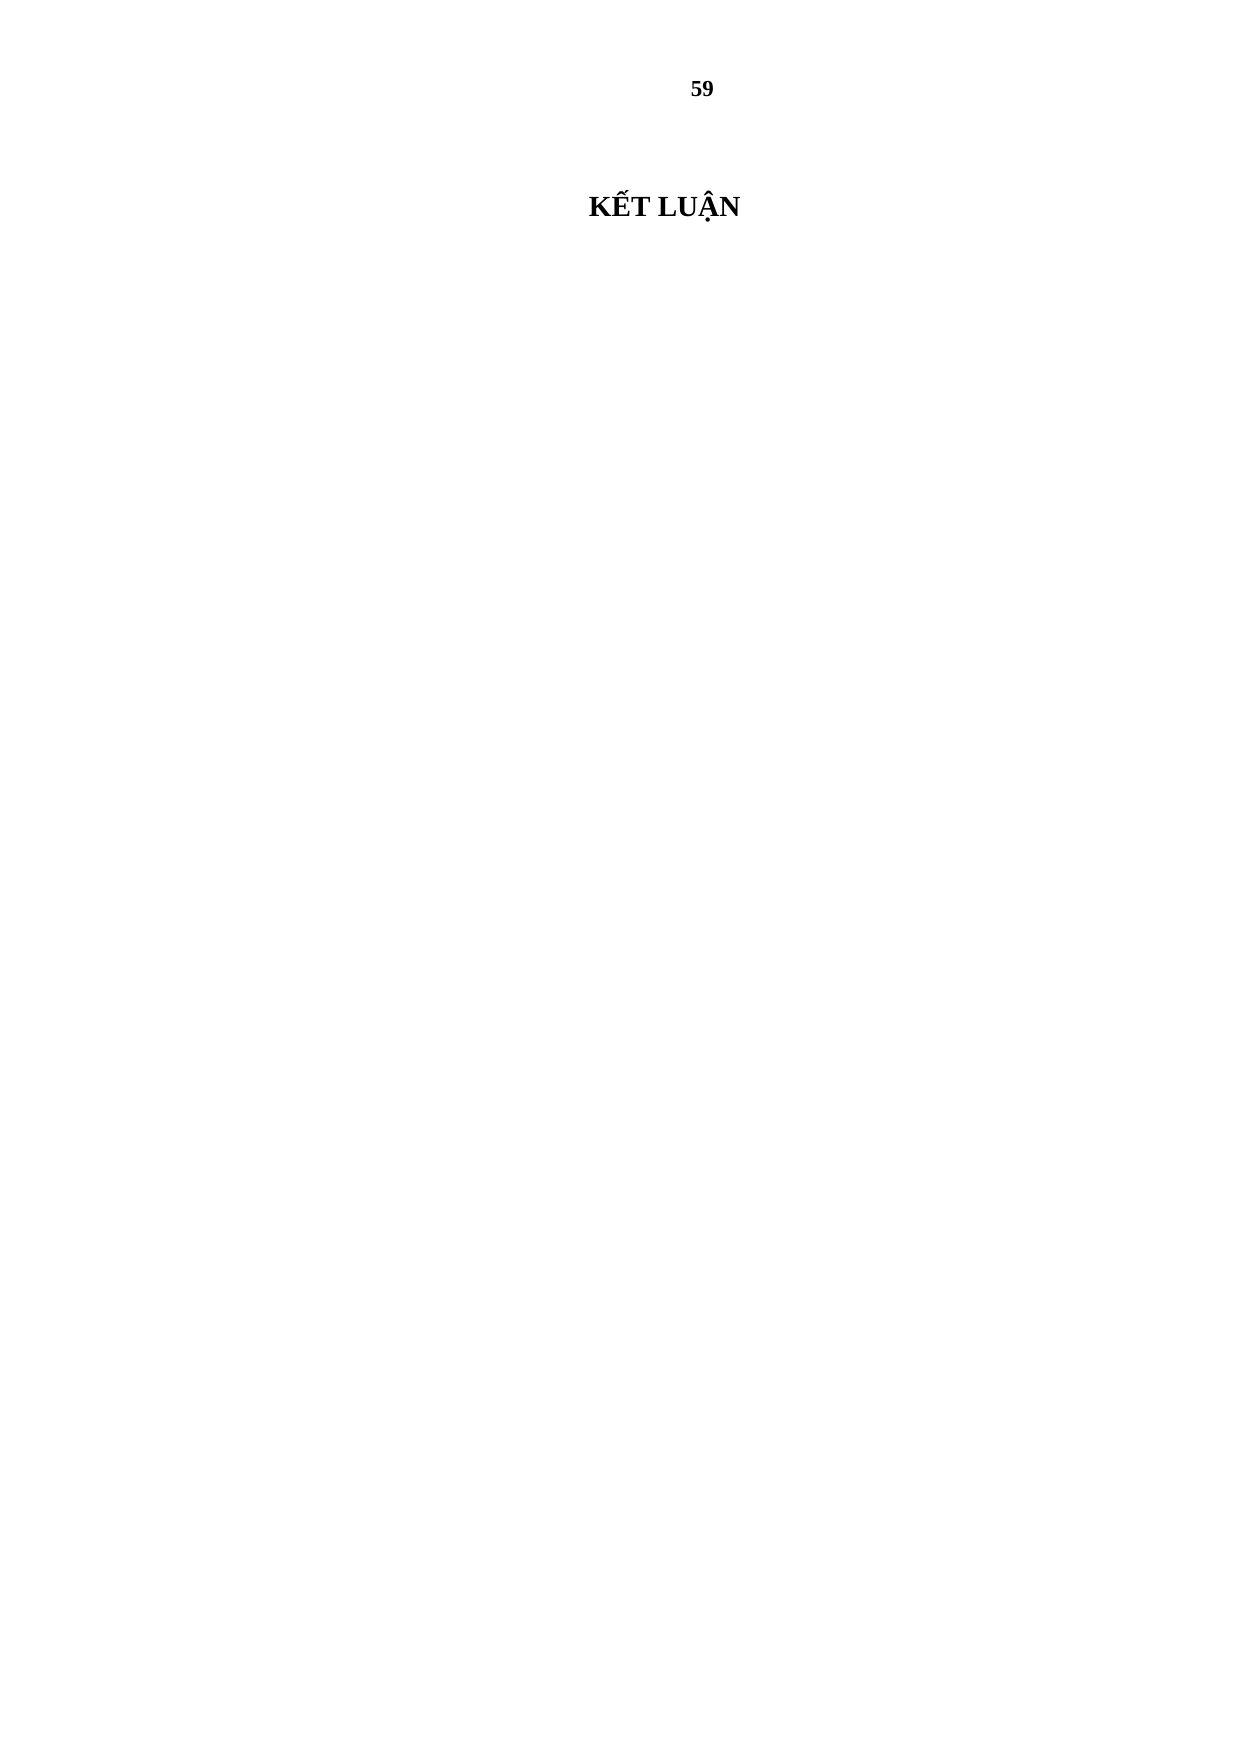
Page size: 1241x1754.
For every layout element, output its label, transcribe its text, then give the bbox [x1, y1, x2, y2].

subtitle KẾT LUẬN [207, 189, 1122, 223]
